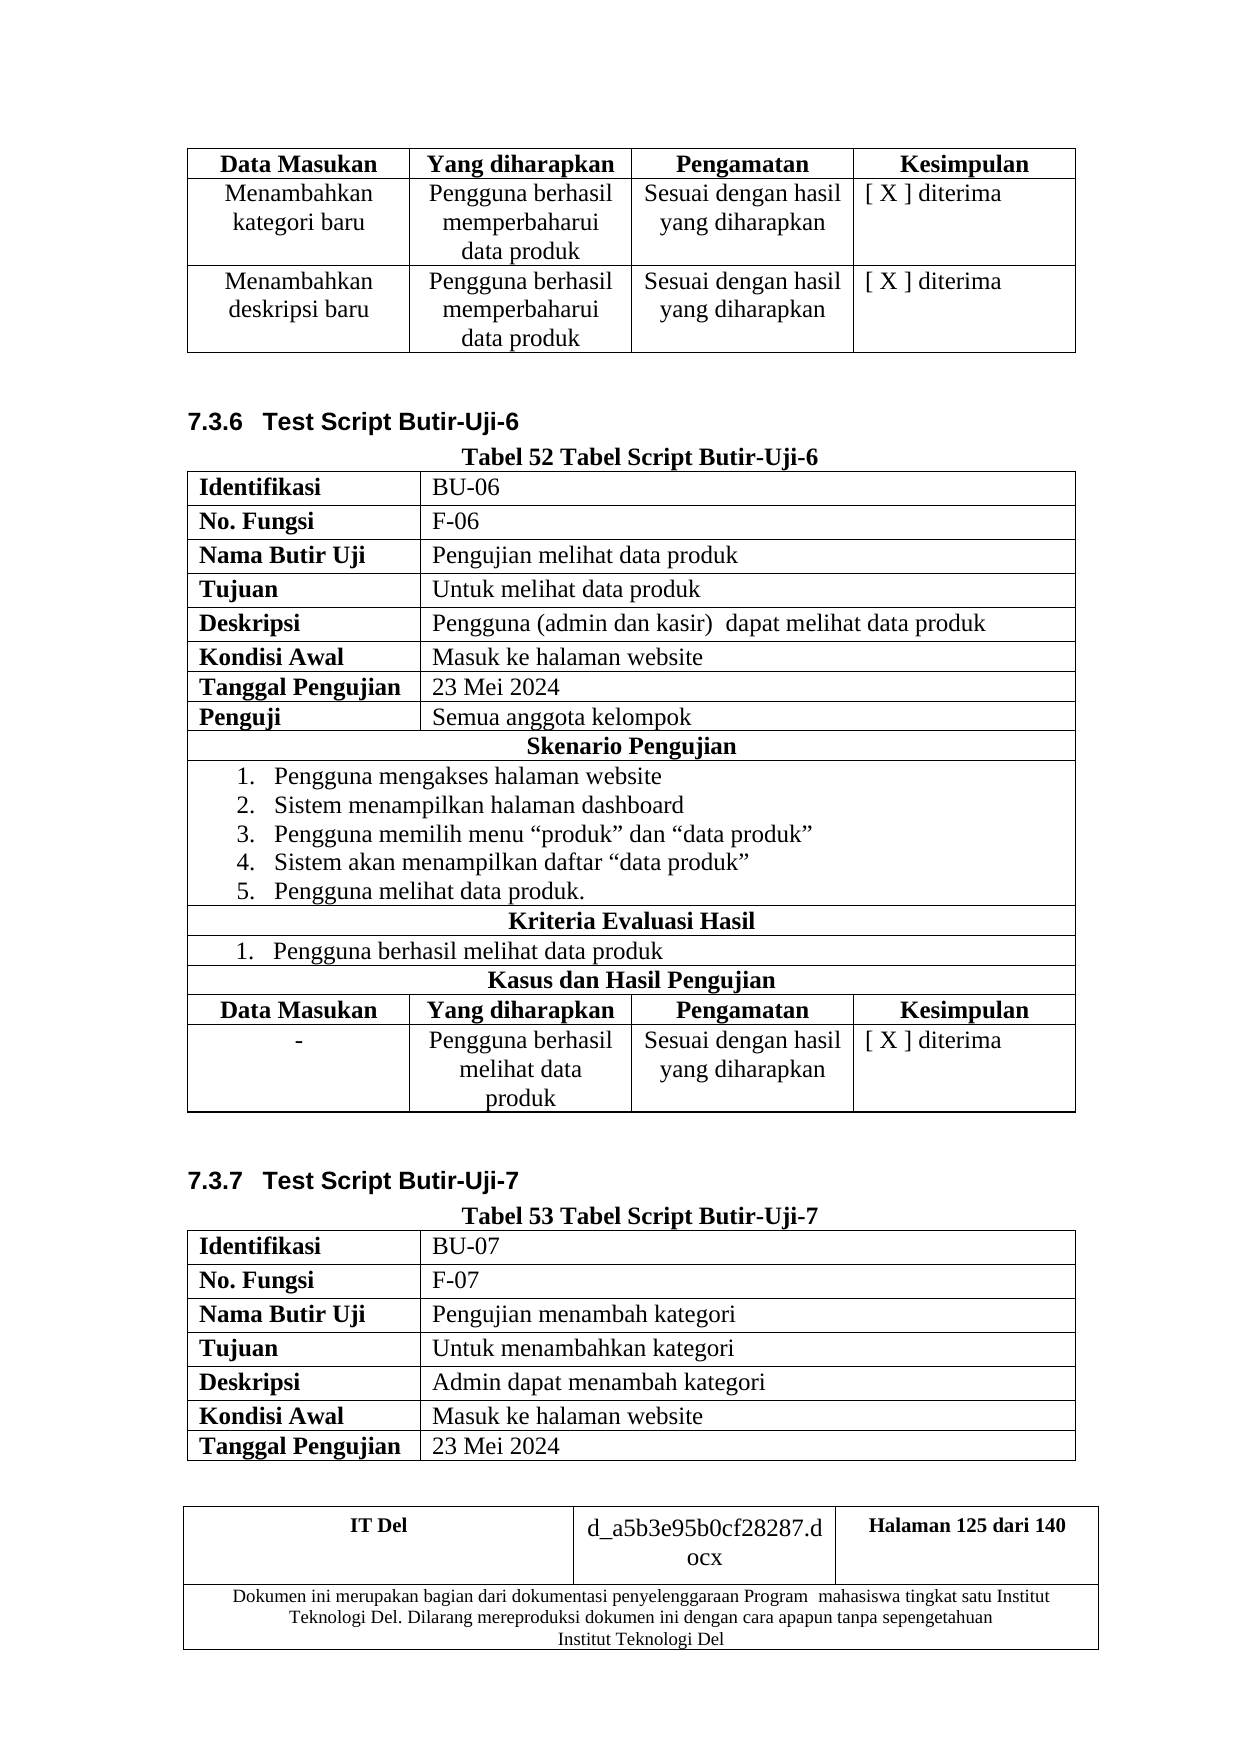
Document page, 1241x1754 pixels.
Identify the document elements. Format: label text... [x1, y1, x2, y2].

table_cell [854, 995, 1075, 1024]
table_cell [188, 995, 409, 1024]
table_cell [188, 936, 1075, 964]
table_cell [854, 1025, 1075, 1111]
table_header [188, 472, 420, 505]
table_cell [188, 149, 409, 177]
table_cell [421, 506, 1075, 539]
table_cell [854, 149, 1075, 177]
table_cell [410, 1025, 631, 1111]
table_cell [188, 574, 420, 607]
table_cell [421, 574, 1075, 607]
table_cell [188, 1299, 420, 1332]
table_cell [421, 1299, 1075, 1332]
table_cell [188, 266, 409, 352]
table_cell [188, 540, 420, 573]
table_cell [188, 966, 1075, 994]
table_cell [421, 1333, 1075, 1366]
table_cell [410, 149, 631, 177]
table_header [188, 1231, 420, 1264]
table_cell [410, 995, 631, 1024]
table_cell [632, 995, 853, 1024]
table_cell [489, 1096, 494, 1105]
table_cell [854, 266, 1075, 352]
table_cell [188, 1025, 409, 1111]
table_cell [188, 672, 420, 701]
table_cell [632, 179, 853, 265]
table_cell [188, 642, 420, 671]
subtitle Test Script Butir-Uji-6 [187, 407, 1092, 436]
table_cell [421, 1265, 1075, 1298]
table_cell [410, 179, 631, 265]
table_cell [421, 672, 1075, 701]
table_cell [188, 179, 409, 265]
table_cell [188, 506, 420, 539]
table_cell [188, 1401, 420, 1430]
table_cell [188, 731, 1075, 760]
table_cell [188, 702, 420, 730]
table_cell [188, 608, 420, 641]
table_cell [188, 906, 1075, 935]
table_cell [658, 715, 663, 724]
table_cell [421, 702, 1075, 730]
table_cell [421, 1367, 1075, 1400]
text Tabel 53 Tabel Script Butir-Uji-7 [187, 1201, 1092, 1230]
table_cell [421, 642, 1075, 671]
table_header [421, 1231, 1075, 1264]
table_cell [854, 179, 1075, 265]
text Tabel 52 Tabel Script Butir-Uji-6 [187, 442, 1092, 471]
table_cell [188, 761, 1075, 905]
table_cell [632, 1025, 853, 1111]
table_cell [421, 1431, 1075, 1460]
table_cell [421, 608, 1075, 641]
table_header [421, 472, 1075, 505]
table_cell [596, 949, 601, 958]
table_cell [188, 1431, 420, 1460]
subtitle Test Script Butir-Uji-7 [187, 1166, 1092, 1195]
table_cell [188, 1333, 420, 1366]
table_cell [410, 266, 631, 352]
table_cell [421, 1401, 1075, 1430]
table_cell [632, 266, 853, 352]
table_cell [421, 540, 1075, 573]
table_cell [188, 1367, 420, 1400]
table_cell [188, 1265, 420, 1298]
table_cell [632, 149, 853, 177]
